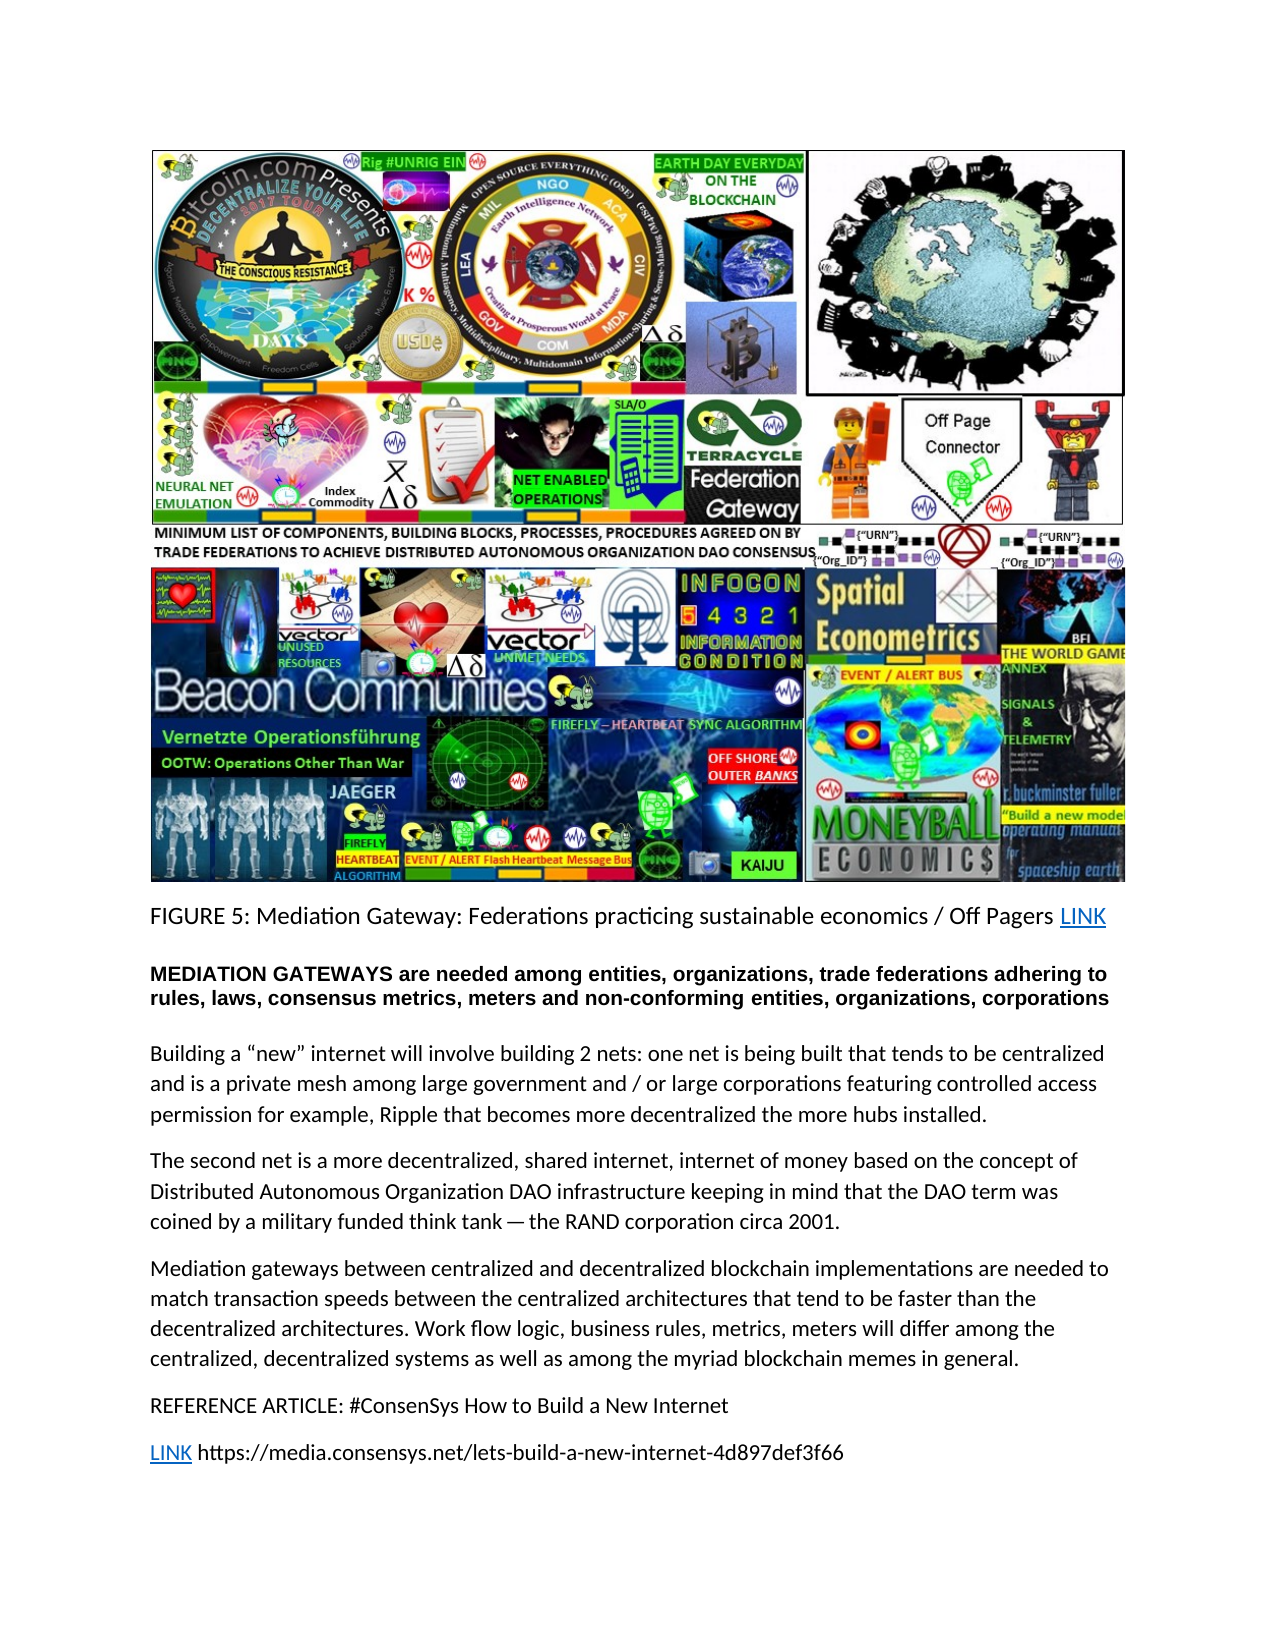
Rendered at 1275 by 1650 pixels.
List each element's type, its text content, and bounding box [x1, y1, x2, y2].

text Building a “new” internet will involve building 2 nets: one net is being built that tends to be centralized and is a private mesh among large government and / or large corporations featuring controlled access permission for example, Ripple that becomes more decentralized the more hubs installed. [150, 1039, 1125, 1128]
text The second net is a more decentralized, shared internet, internet of money based on the concept of Distributed Autonomous Organization DAO infrastructure keeping in mind that the DAO term was coined by a military funded think tank — the RAND corporation circa 2001. [150, 1147, 1125, 1235]
text Mediation gateways between centralized and decentralized blockchain implementations are needed to match transaction speeds between the centralized architectures that tend to be faster than the decentralized architectures. Work flow logic, business rules, metrics, meters will differ among the centralized, decentralized systems as well as among the myriad blockchain memes in general. [150, 1254, 1125, 1372]
text MEDIATION GATEWAYS are needed among entities, organizations, trade federations adhering to rules, laws, consensus metrics, meters and non-conforming entities, organizations, corporations [150, 962, 1125, 1010]
picture [150, 150, 1125, 882]
text FIGURE 5: Mediation Gateway: Federations practicing sustainable economics / Off Pagers LINK [150, 900, 1125, 931]
text REFERENCE ARTICLE: #ConsenSys How to Build a New Internet [150, 1391, 1125, 1419]
text LINK https://media.consensys.net/lets-build-a-new-internet-4d897def3f66 [150, 1438, 1125, 1466]
